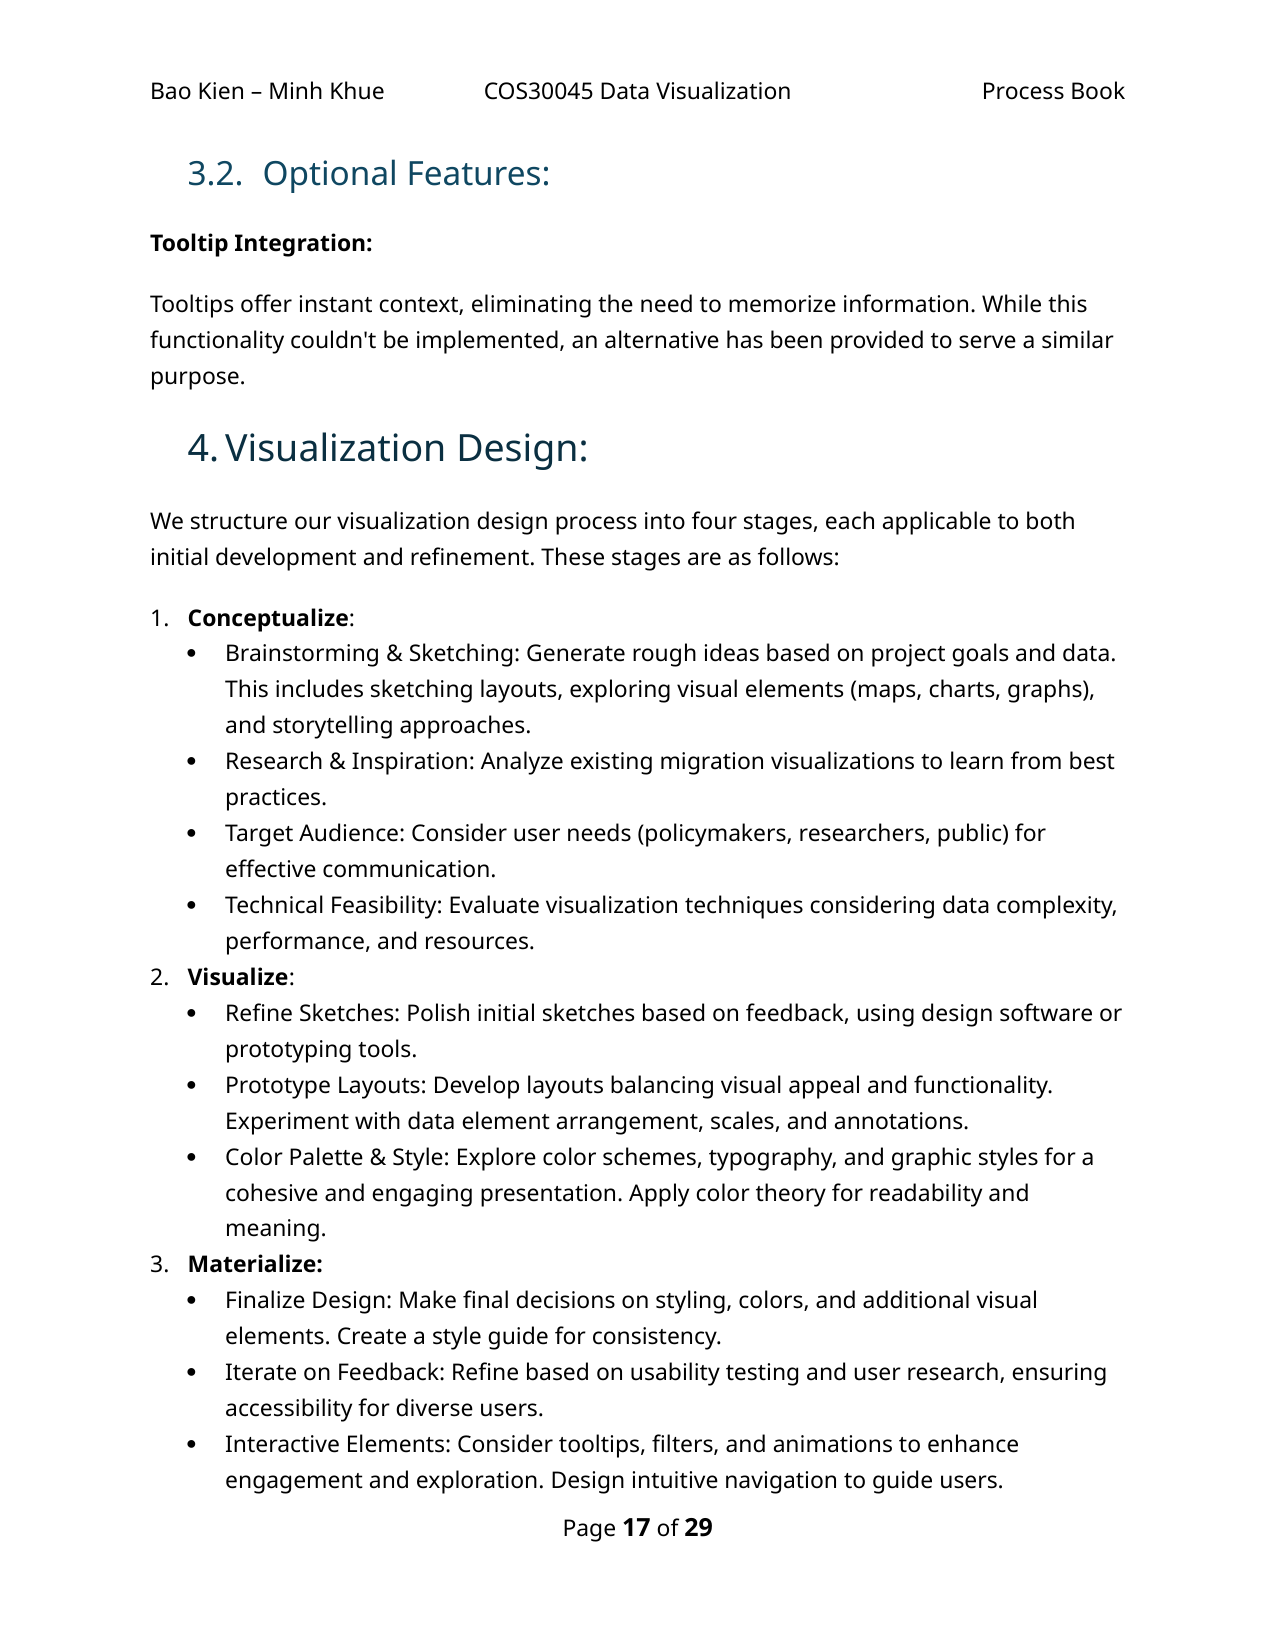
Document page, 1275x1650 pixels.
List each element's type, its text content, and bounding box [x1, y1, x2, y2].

list Finalize Design: Make final decisions on styling, colors, and additional visual elements. Create a style guide for consistency. [187, 1284, 1125, 1351]
list Research & Inspiration: Analyze existing migration visualizations to learn from best practices. [187, 745, 1125, 812]
list Brainstorming & Sketching: Generate rough ideas based on project goals and data. This includes sketching layouts, exploring visual elements (maps, charts, graphs), and storytelling approaches. [187, 637, 1125, 741]
list Color Palette & Style: Explore color schemes, typography, and graphic styles for a cohesive and engaging presentation. Apply color theory for readability and meaning. [187, 1141, 1125, 1244]
list Prototype Layouts: Develop layouts balancing visual appeal and functionality. Experiment with data element arrangement, scales, and annotations. [187, 1069, 1125, 1136]
list Interactive Elements: Consider tooltips, filters, and animations to enhance engagement and exploration. Design intuitive navigation to guide users. [187, 1428, 1125, 1495]
text Tooltip Integration: [150, 227, 1125, 258]
list Iterate on Feedback: Refine based on usability testing and user research, ensuring accessibility for diverse users. [187, 1356, 1125, 1423]
list Target Audience: Consider user needs (policymakers, researchers, public) for effective communication. [187, 817, 1125, 884]
text We structure our visualization design process into four stages, each applicable to both initial development and refinement. These stages are as follows: [150, 504, 1125, 572]
list Materialize: [150, 1248, 1125, 1279]
text Tooltips offer instant context, eliminating the need to memorize information. While this functionality couldn't be implemented, an alternative has been provided to serve a similar purpose. [150, 288, 1125, 391]
list Conceptualize: [150, 601, 1125, 633]
subtitle Optional Features: [187, 150, 1125, 195]
subtitle Visualization Design: [187, 421, 1125, 472]
list Refine Sketches: Polish initial sketches based on feedback, using design software or prototyping tools. [187, 997, 1125, 1064]
list Visualize: [150, 961, 1125, 992]
list Technical Feasibility: Evaluate visualization techniques considering data complexity, performance, and resources. [187, 889, 1125, 956]
